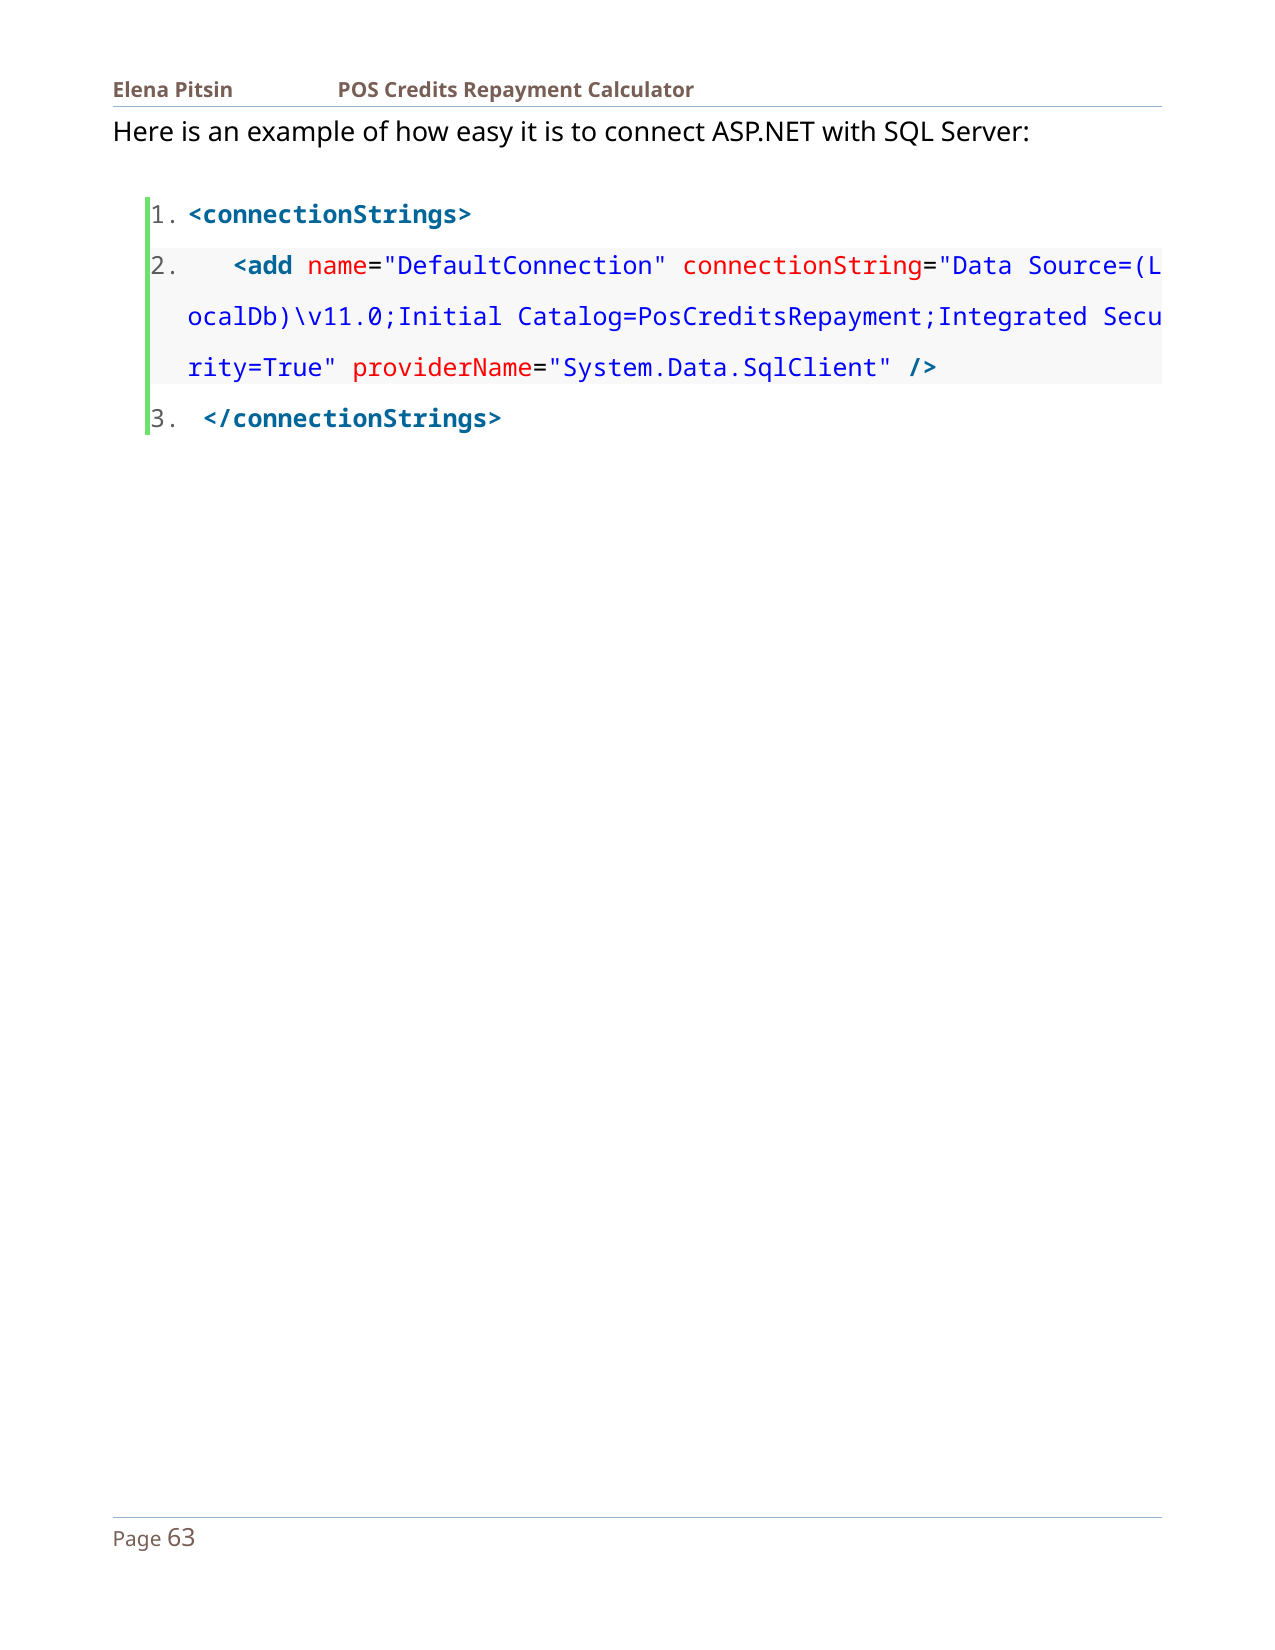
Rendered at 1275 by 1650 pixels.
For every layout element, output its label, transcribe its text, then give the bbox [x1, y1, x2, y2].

list <add name="DefaultConnection" connectionString="Data Source=(LocalDb)\v11.0;Initial Catalog=PosCreditsRepayment;Integrated Security=True" providerName="System.Data.SqlClient" /> [150, 248, 1162, 384]
list <connectionStrings> [150, 197, 1162, 231]
text Here is an example of how easy it is to connect ASP.NET with SQL Server: [112, 112, 1162, 149]
list </connectionStrings> [150, 401, 1162, 435]
